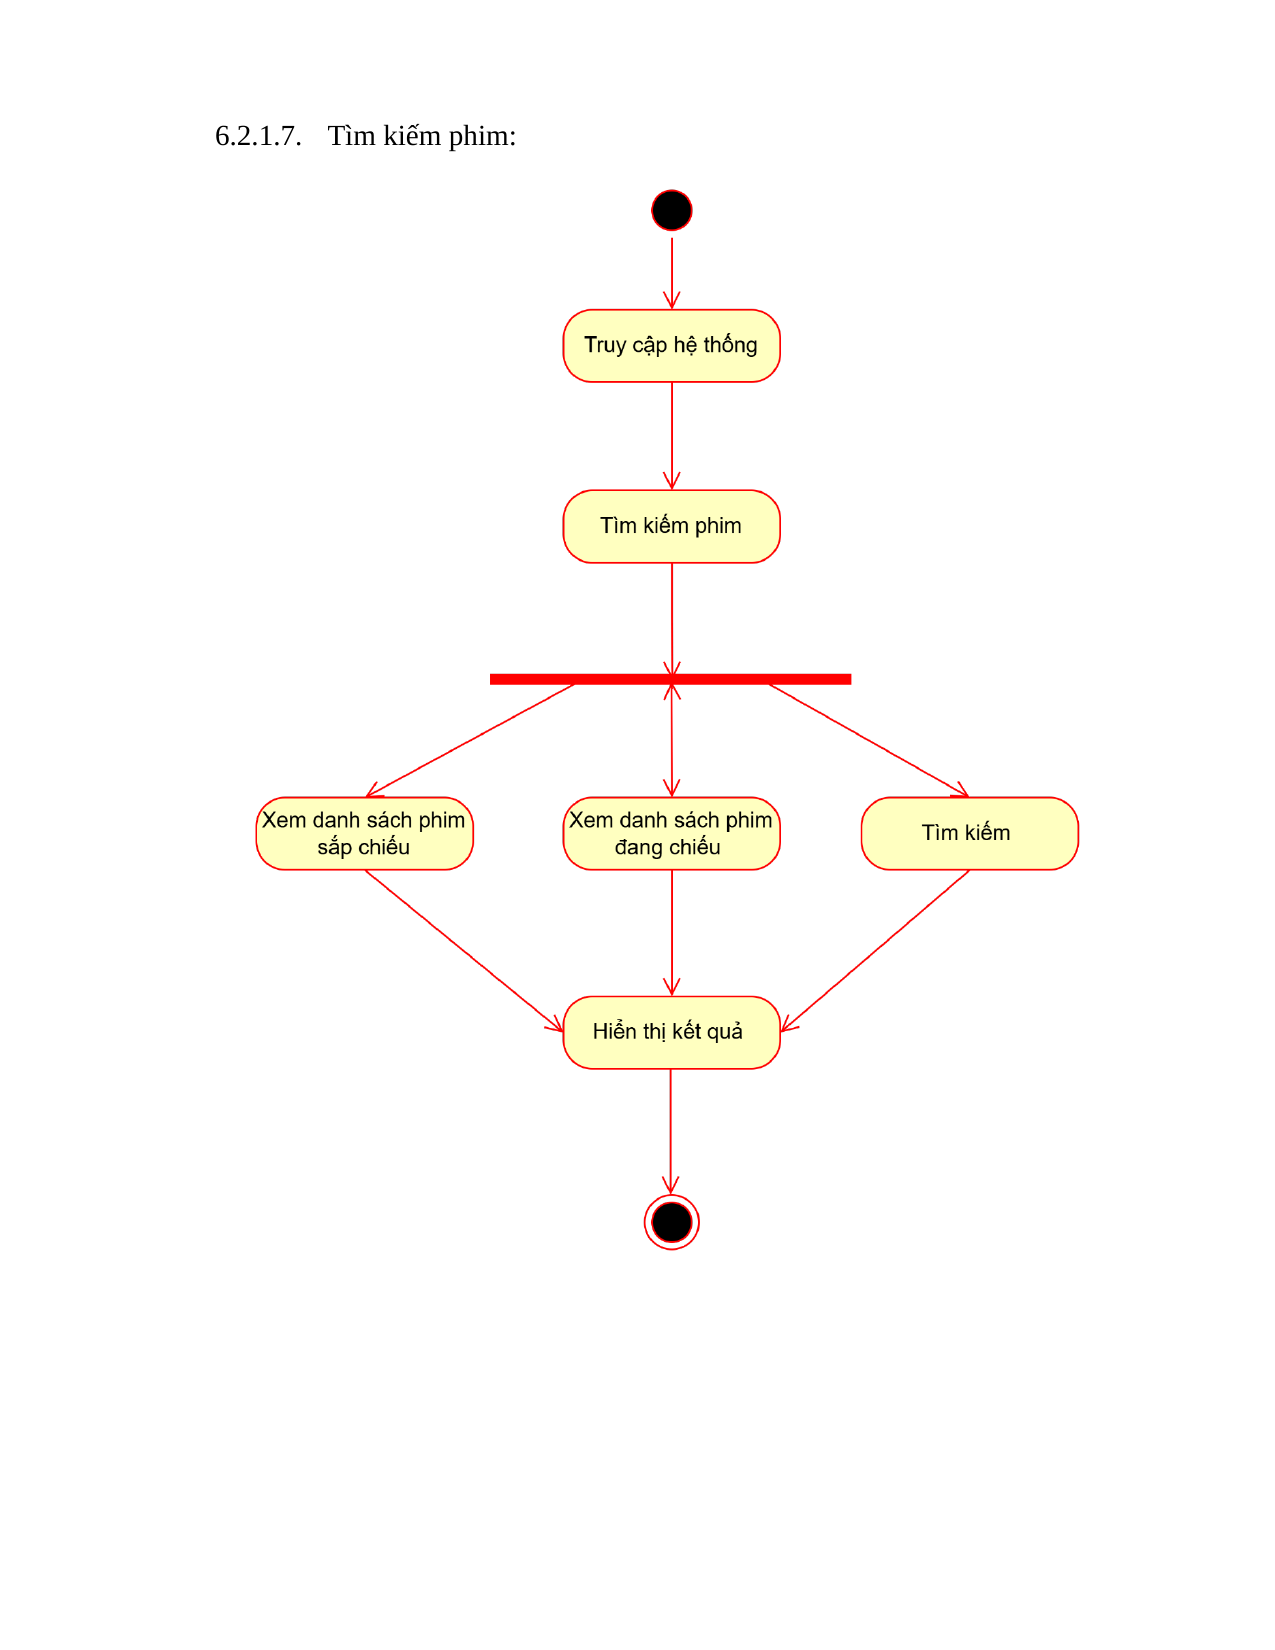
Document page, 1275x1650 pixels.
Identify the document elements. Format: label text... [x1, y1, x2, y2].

picture [237, 164, 1097, 1268]
subtitle Tìm kiếm phim: [215, 118, 1157, 152]
